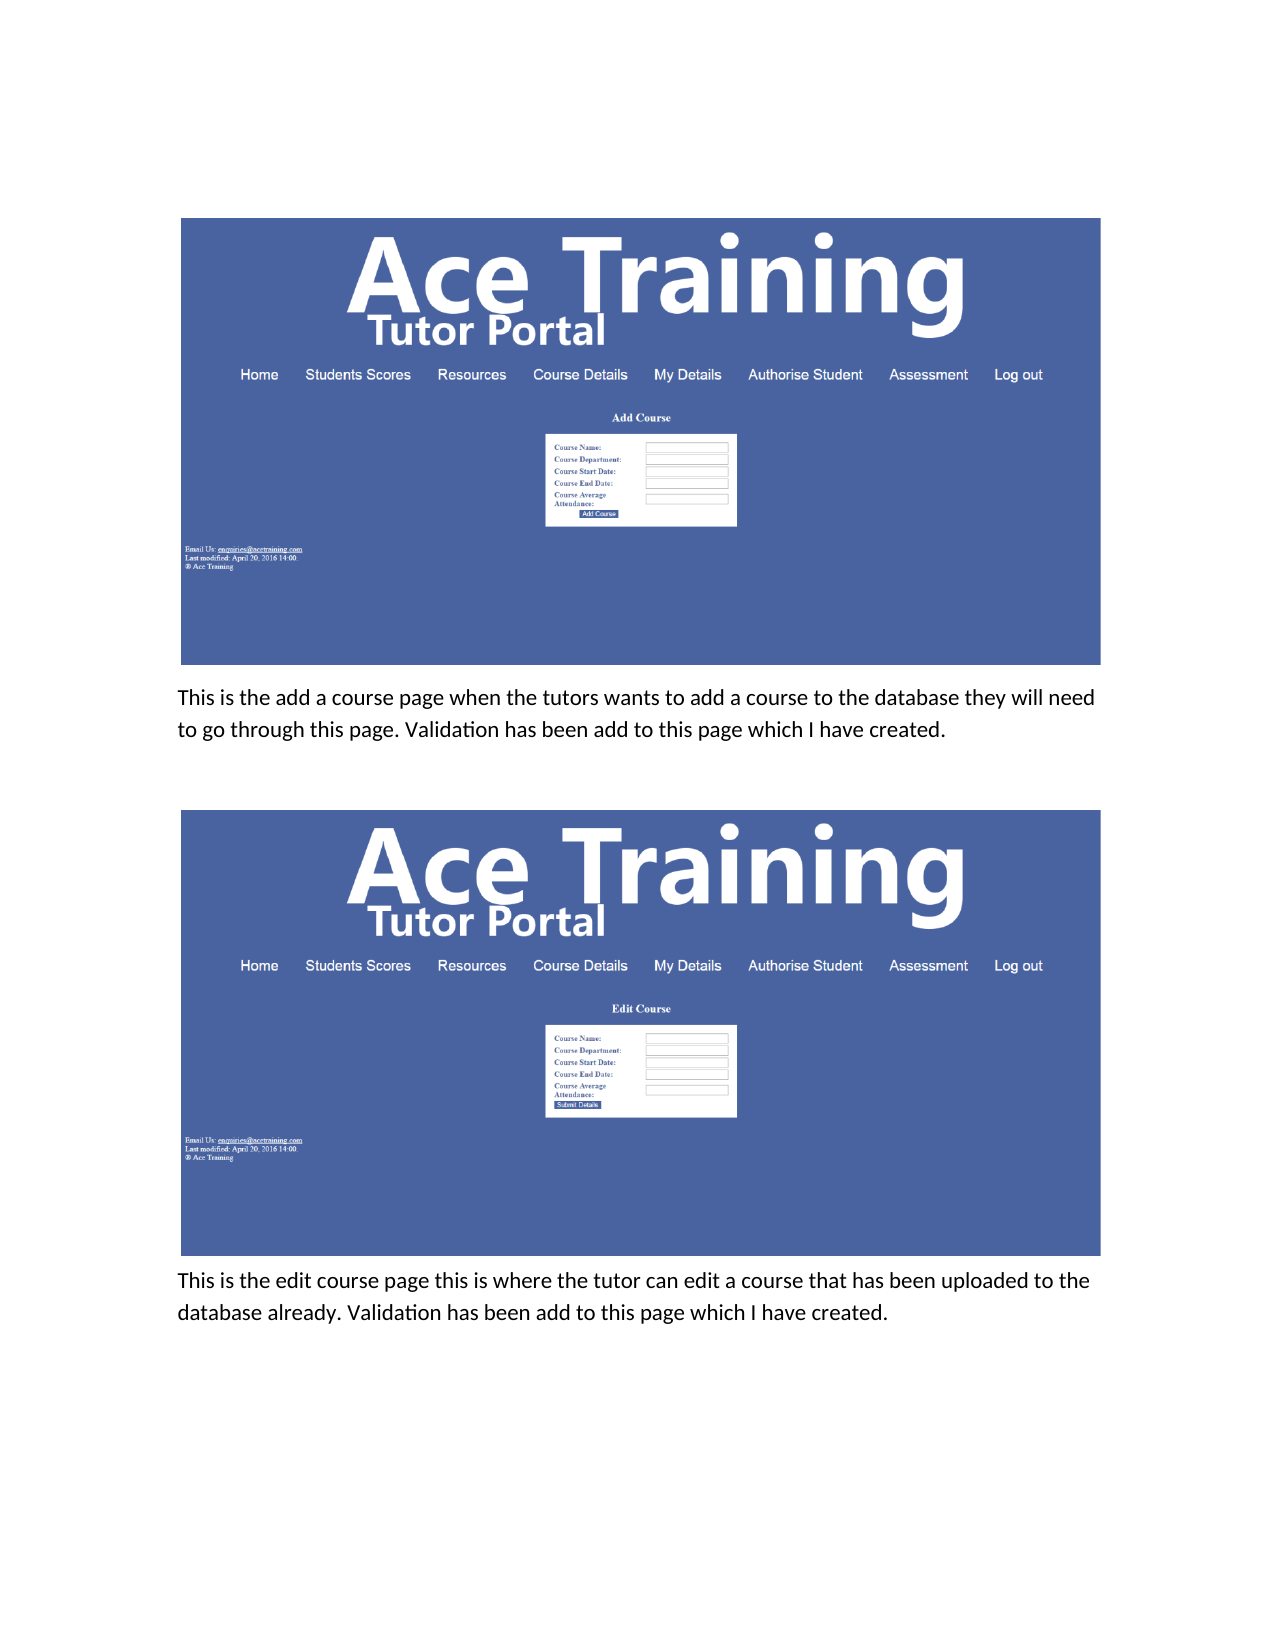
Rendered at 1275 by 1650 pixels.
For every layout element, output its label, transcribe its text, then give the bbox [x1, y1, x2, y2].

text This is the edit course page this is where the tutor can edit a course that has been uploaded to the database already. Validation has been add to this page which I have created. [177, 1266, 1098, 1326]
text This is the add a course page when the tutors wants to add a course to the database they will need to go through this page. Validation has been add to this page which I have created. [177, 651, 1098, 743]
picture [181, 810, 1101, 1256]
picture [181, 218, 1101, 665]
